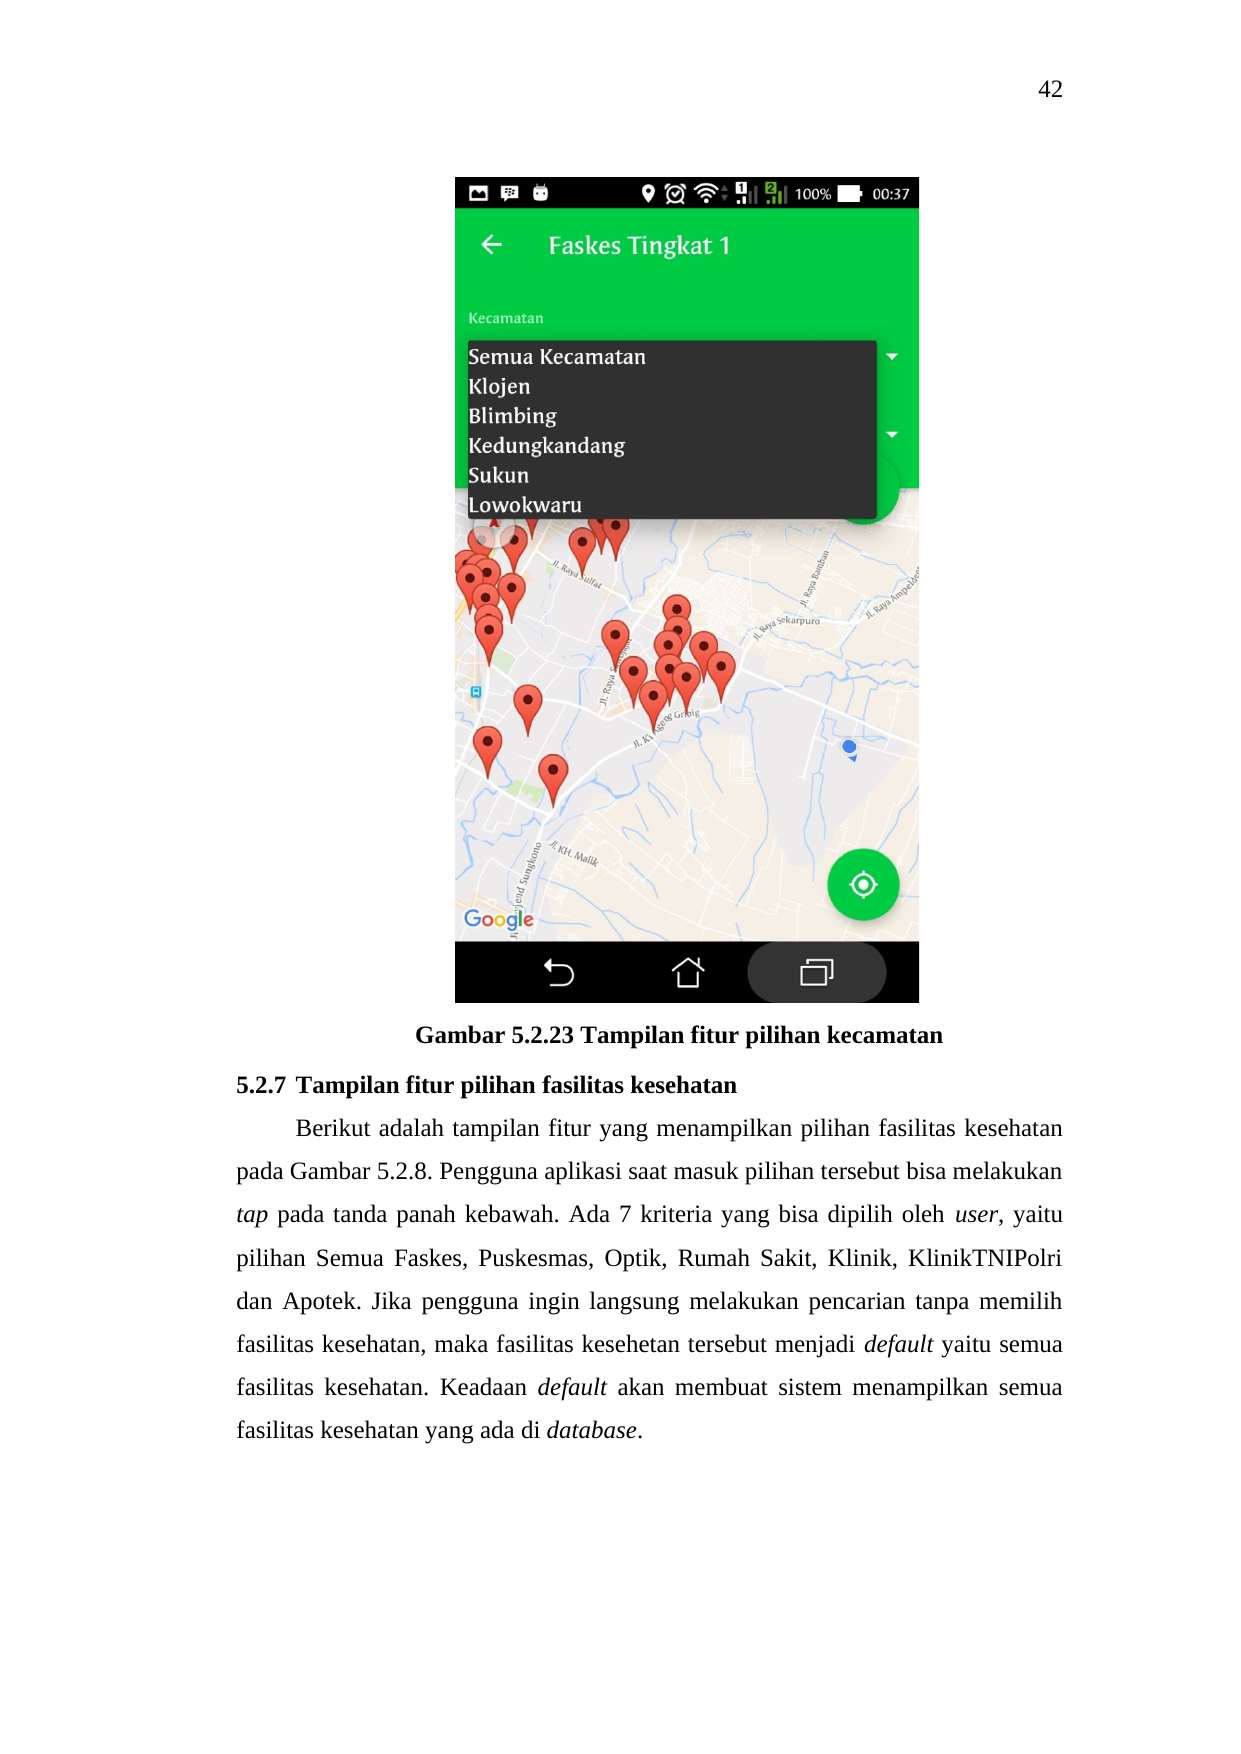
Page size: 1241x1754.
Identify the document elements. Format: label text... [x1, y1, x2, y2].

text Berikut adalah tampilan fitur yang menampilkan pilihan fasilitas kesehatan pada Gambar 5.2.8. Pengguna aplikasi saat masuk pilihan tersebut bisa melakukan tap pada tanda panah kebawah. Ada 7 kriteria yang bisa dipilih oleh user, yaitu pilihan Semua Faskes, Puskesmas, Optik, Rumah Sakit, Klinik, KlinikTNIPolri dan Apotek. Jika pengguna ingin langsung melakukan pencarian tanpa memilih fasilitas kesehatan, maka fasilitas kesehetan tersebut menjadi default yaitu semua fasilitas kesehatan. Keadaan default akan membuat sistem menampilkan semua fasilitas kesehatan yang ada di database. [236, 1113, 1063, 1444]
subtitle Tampilan fitur pilihan fasilitas kesehatan [236, 1070, 1063, 1099]
picture [455, 177, 920, 1003]
